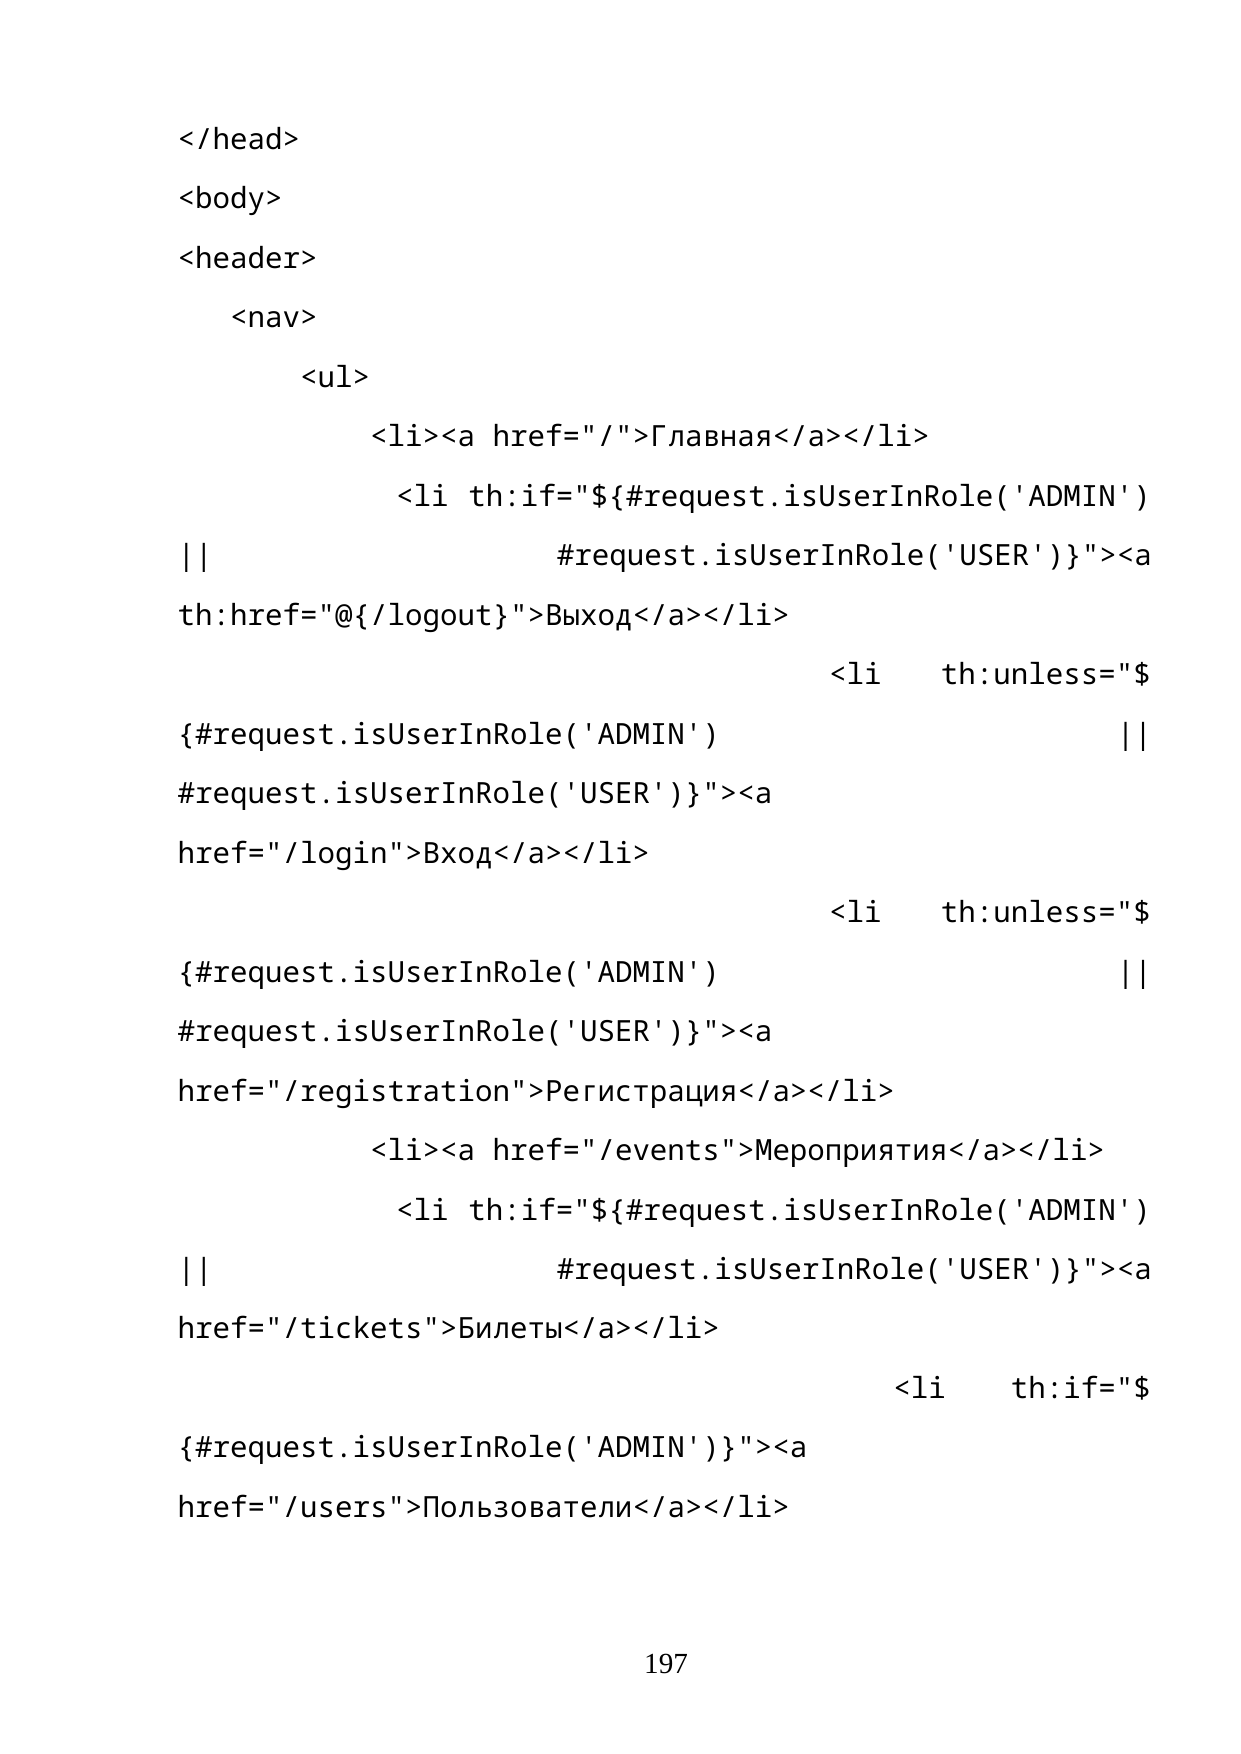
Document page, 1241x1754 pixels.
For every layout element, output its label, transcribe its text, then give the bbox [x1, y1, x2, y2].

text <li><a href="/">Главная</a></li> [177, 416, 1152, 455]
text <ul> [177, 356, 1152, 396]
text <li th:unless="${#request.isUserInRole('ADMIN') || #request.isUserInRole('USER')}"><a href="/registration">Регистрация</a></li> [177, 891, 1152, 1109]
text <body> [177, 178, 1152, 217]
text </head> [177, 118, 1152, 158]
text <li th:if="${#request.isUserInRole('ADMIN')}"><a href="/users">Пользователи</a></li> [177, 1367, 1152, 1526]
text <nav> [177, 297, 1152, 336]
text <li><a href="/events">Мероприятия</a></li> [177, 1129, 1152, 1169]
text <li th:unless="${#request.isUserInRole('ADMIN') || #request.isUserInRole('USER')}"><a href="/login">Вход</a></li> [177, 653, 1152, 872]
text <li th:if="${#request.isUserInRole('ADMIN') || #request.isUserInRole('USER')}"><a href="/tickets">Билеты</a></li> [177, 1189, 1152, 1347]
text <li th:if="${#request.isUserInRole('ADMIN') || #request.isUserInRole('USER')}"><a th:href="@{/logout}">Выход</a></li> [177, 475, 1152, 634]
text <header> [177, 237, 1152, 277]
